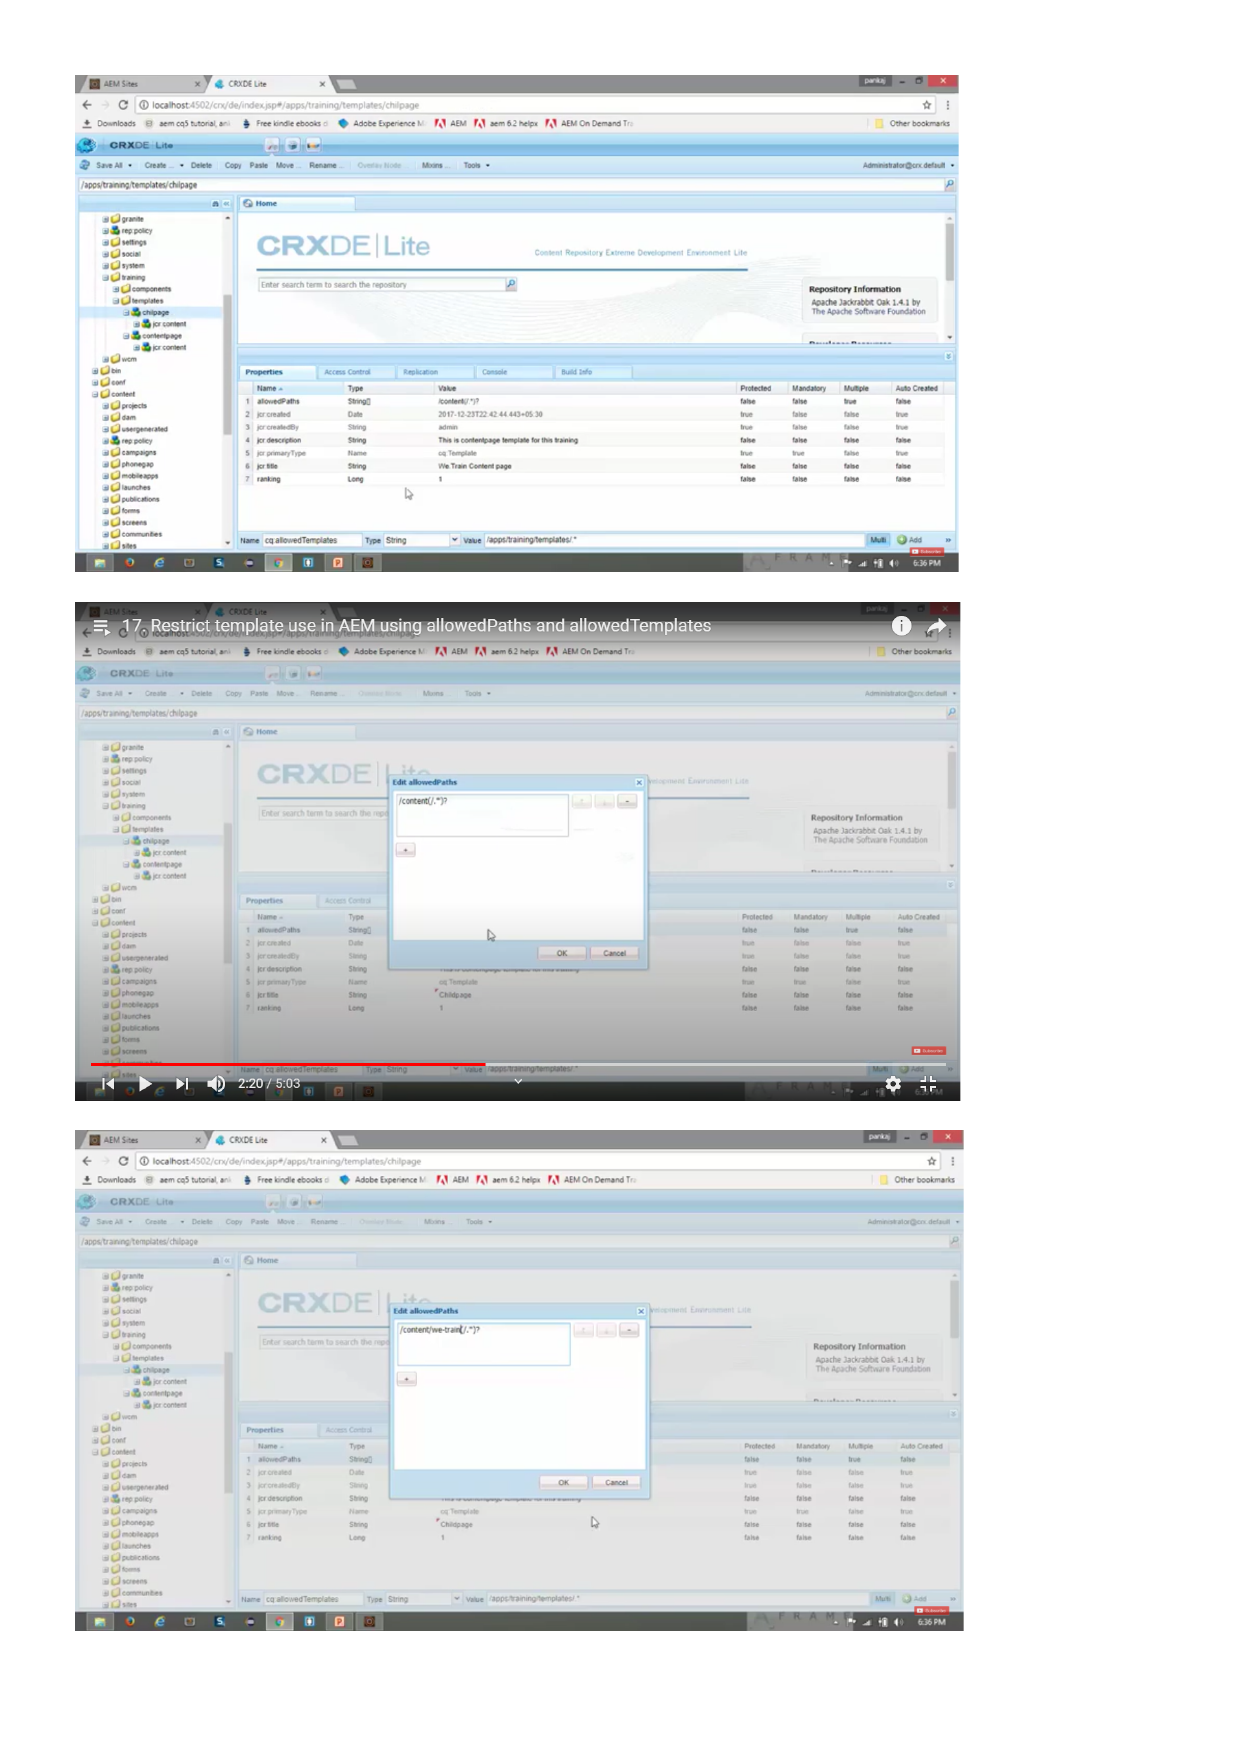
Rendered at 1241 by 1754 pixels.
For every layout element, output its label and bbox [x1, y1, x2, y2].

picture [75, 1130, 964, 1631]
picture [75, 602, 961, 1101]
picture [75, 75, 959, 572]
